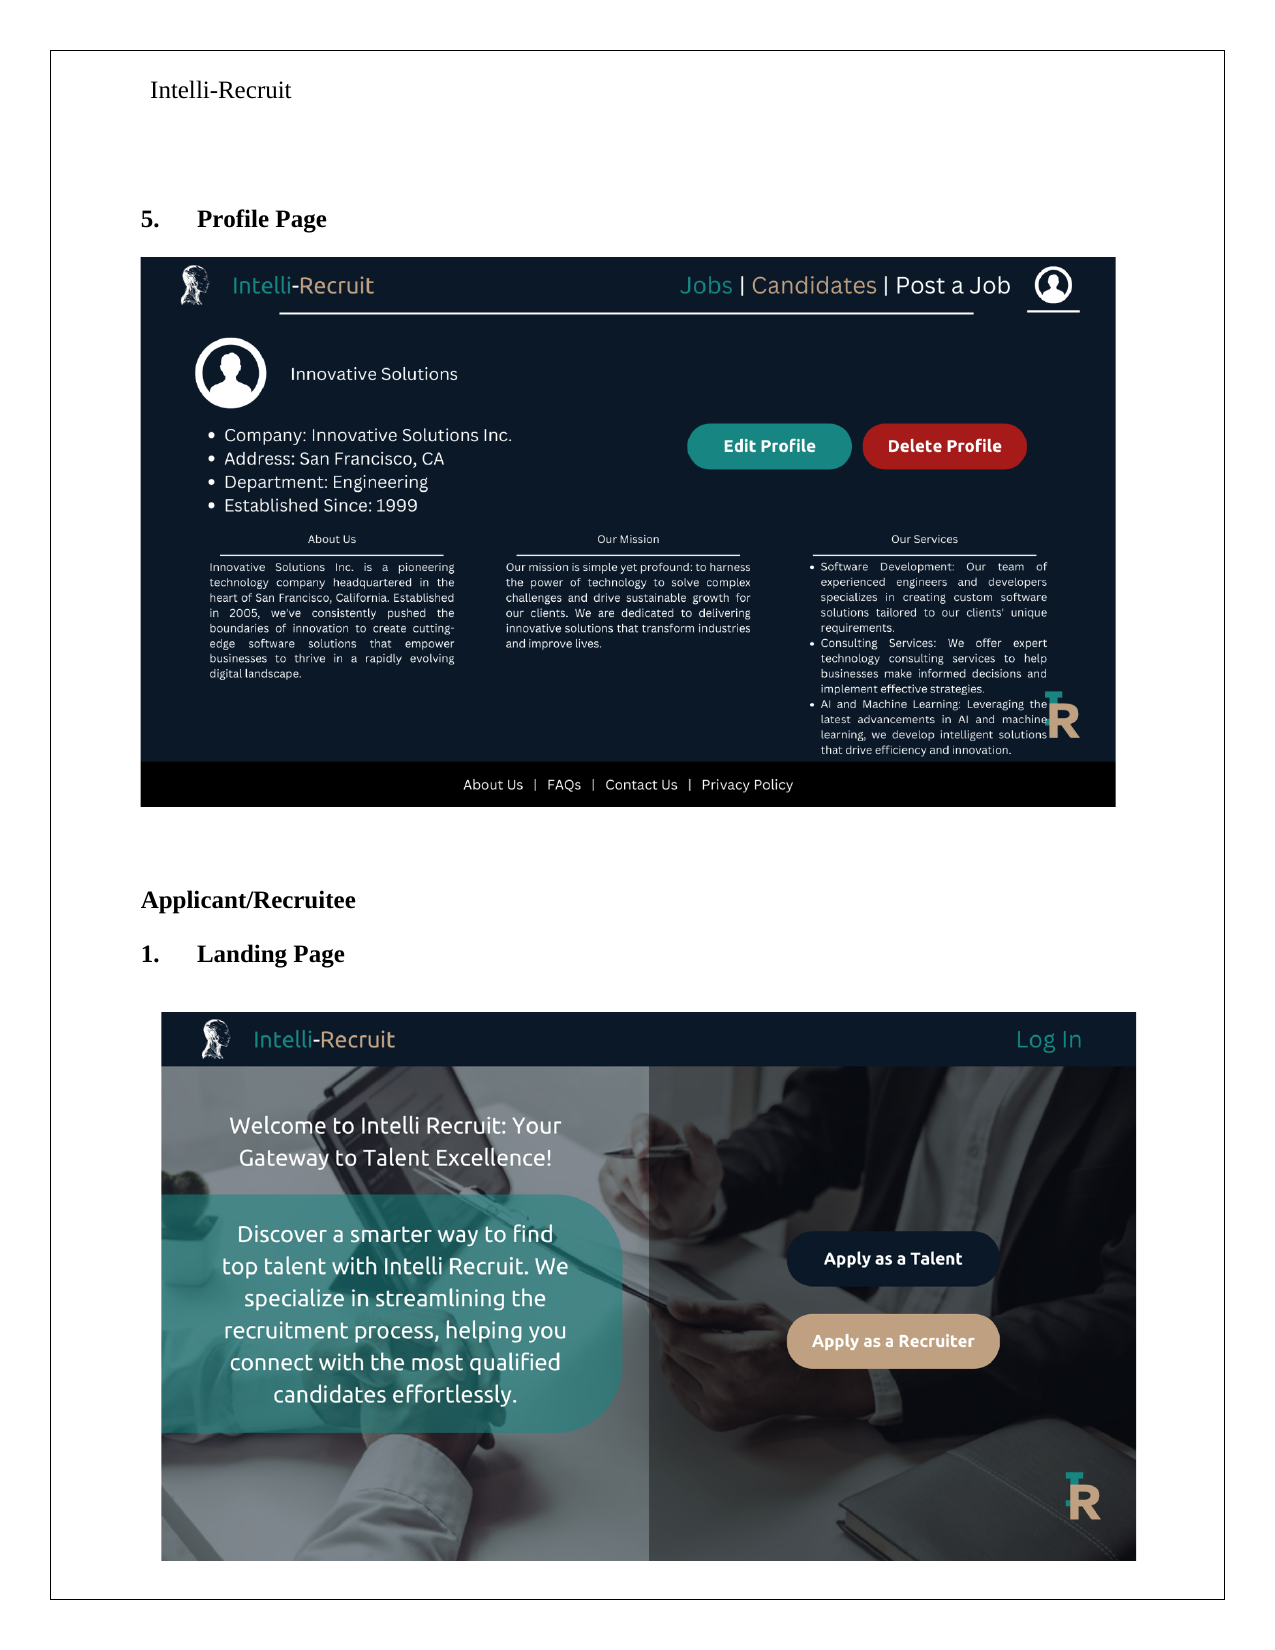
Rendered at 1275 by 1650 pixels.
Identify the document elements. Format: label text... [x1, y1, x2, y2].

text 1. Landing Page [141, 939, 1125, 968]
picture [161, 1012, 1137, 1561]
text 5. Profile Page [141, 204, 1125, 233]
text Applicant/Recruitee [141, 885, 1125, 914]
picture [140, 257, 1116, 807]
